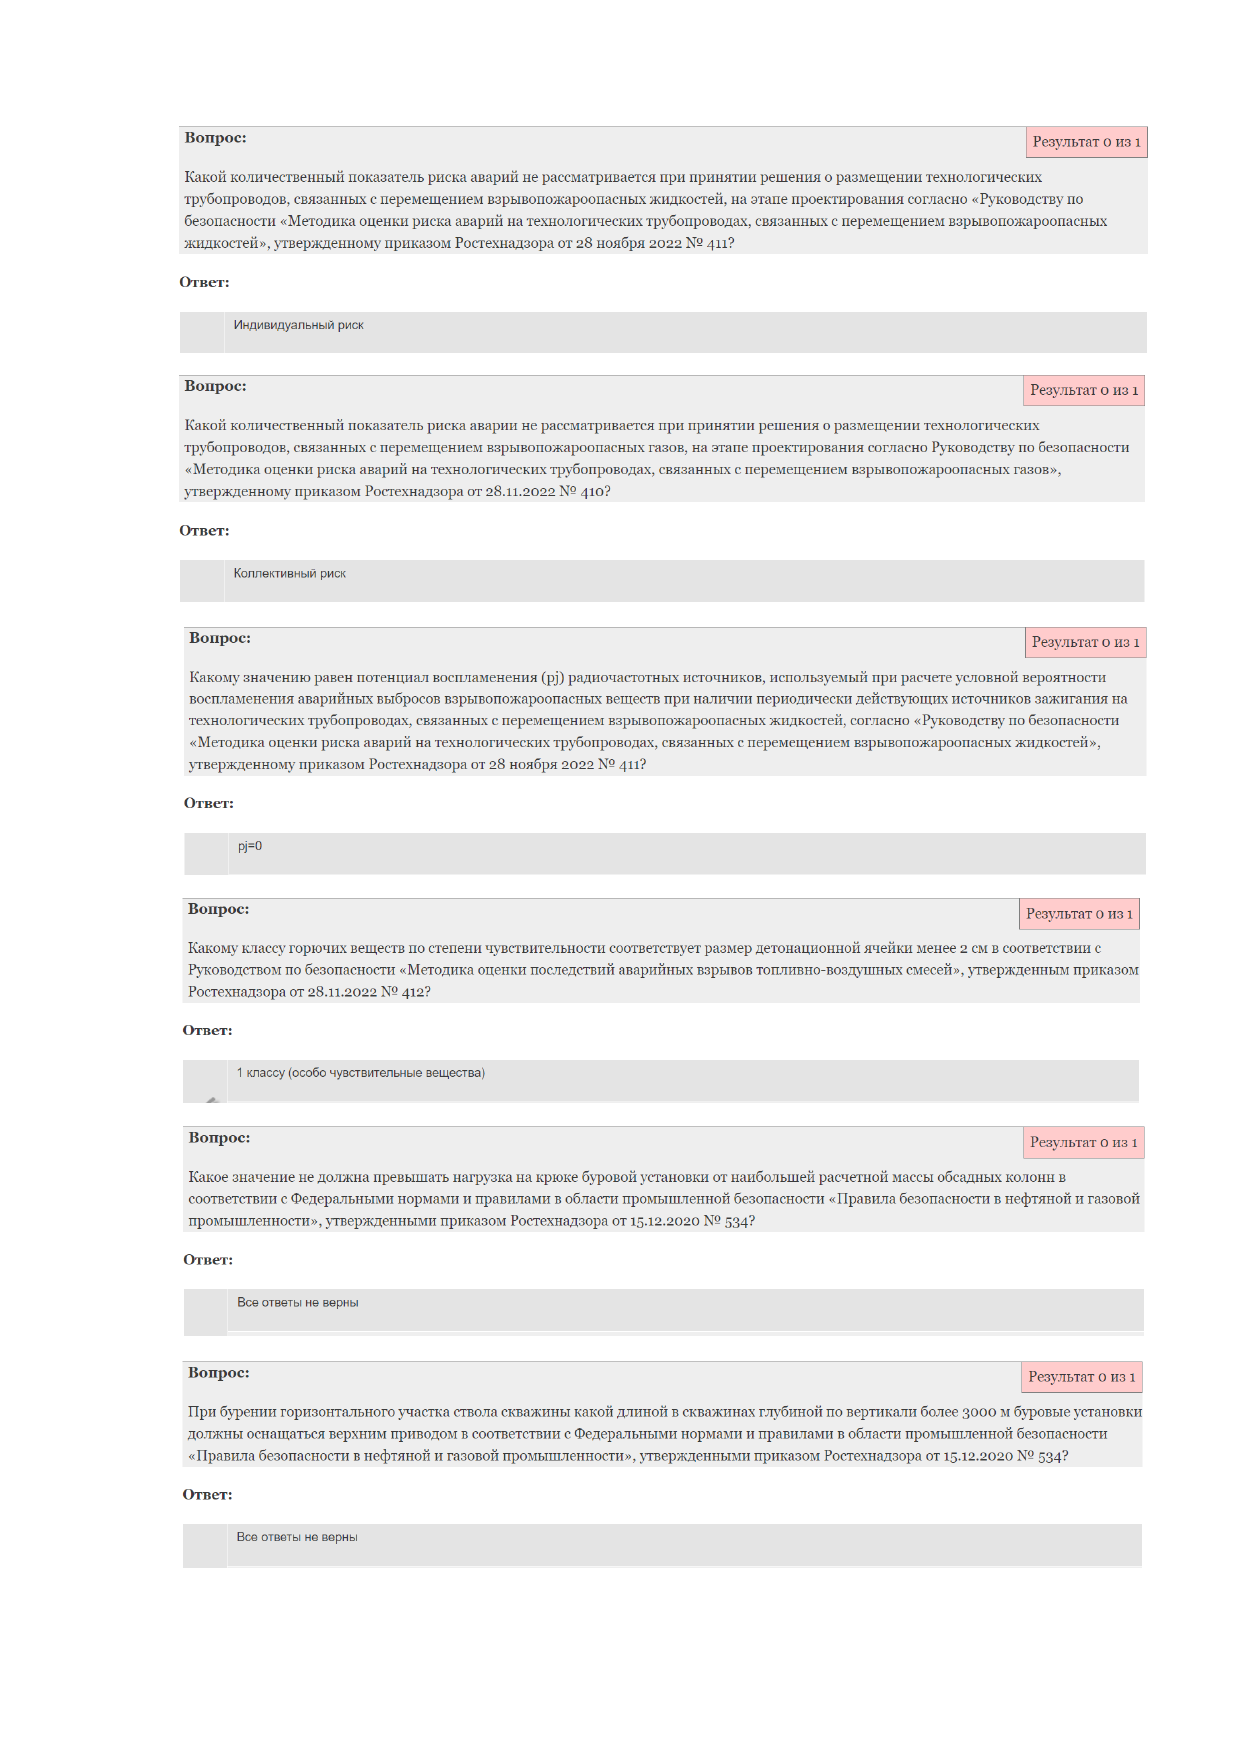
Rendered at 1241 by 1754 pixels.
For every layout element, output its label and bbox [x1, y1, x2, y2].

picture [177, 1121, 1152, 1336]
picture [177, 893, 1152, 1103]
picture [177, 371, 1152, 602]
picture [177, 1354, 1152, 1568]
picture [177, 118, 1152, 353]
picture [177, 620, 1152, 875]
